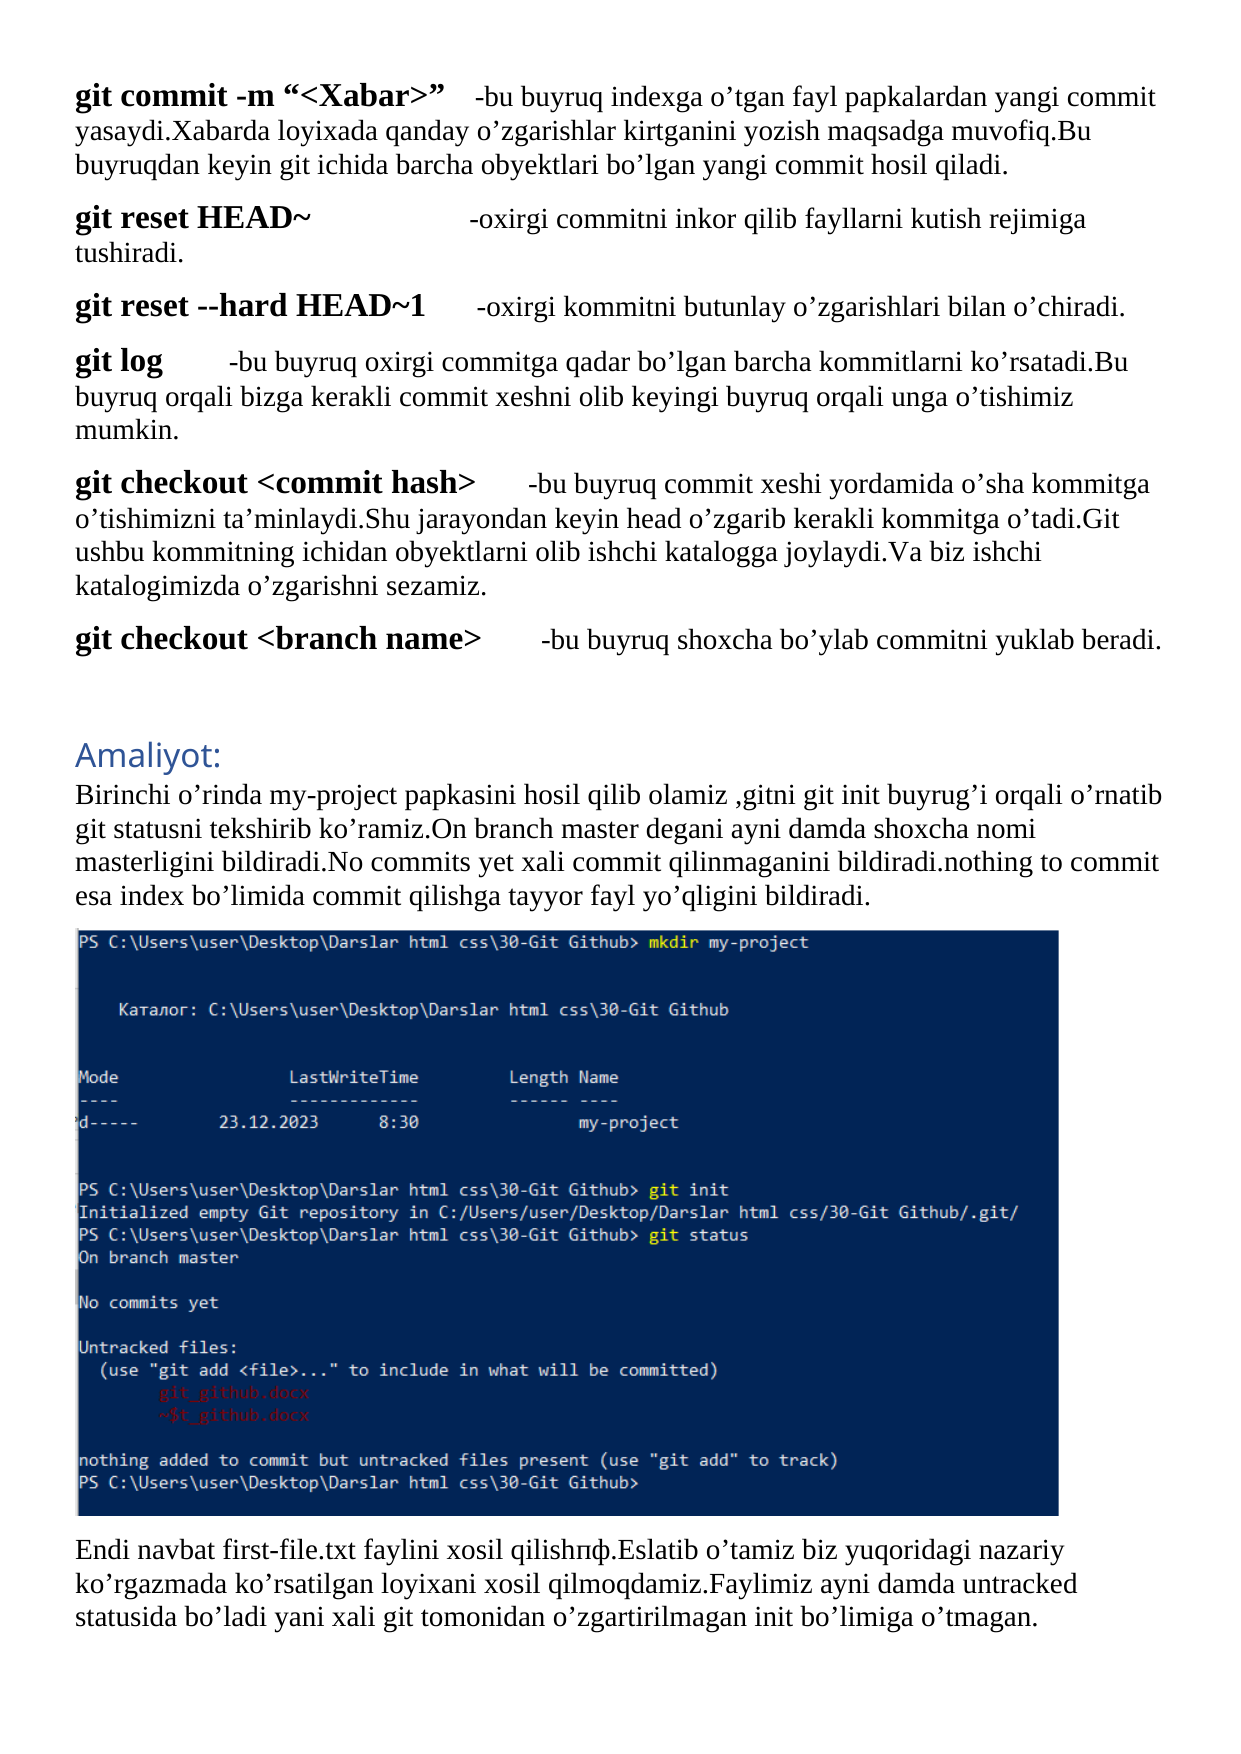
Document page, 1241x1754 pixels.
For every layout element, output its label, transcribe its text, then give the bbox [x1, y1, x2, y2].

text git reset HEAD~ -oxirgi commitni inkor qilib fayllarni kutish rejimiga tushiradi. [75, 197, 1165, 269]
text git checkout <branch name> -bu buyruq shoxcha bo’ylab commitni yuklab beradi. [75, 618, 1165, 657]
text Endi navbat first-file.txt faylini xosil qilishпф.Eslatib o’tamiz biz yuqoridagi nazariy ko’rgazmada ko’rsatilgan loyixani xosil qilmoqdamiz.Faylimiz ayni damda untracked statusida bo’ladi yani xali git tomonidan o’zgartirilmagan init bo’limiga o’tmagan. [75, 1532, 1165, 1633]
subtitle Amaliyot: [75, 732, 1165, 777]
text git reset --hard HEAD~1 -oxirgi kommitni butunlay o’zgarishlari bilan o’chiradi. [75, 286, 1165, 324]
text git log -bu buyruq oxirgi commitga qadar bo’lgan barcha kommitlarni ko’rsatadi.Bu buyruq orqali bizga kerakli commit xeshni olib keyingi buyruq orqali unga o’tishimiz mumkin. [75, 341, 1165, 446]
text Birinchi o’rinda my-project papkasini hosil qilib olamiz ,gitni git init buyrug’i orqali o’rnatib git statusni tekshirib ko’ramiz.On branch master degani ayni damda shoxcha nomi masterligini bildiradi.No commits yet xali commit qilinmaganini bildiradi.nothing to commit esa index bo’limida commit qilishga tayyor fayl yo’qligini bildiradi. [75, 777, 1165, 911]
picture [75, 928, 1059, 1516]
text git checkout <commit hash> -bu buyruq commit xeshi yordamida o’sha kommitga o’tishimizni ta’minlaydi.Shu jarayondan keyin head o’zgarib kerakli kommitga o’tadi.Git ushbu kommitning ichidan obyektlarni olib ishchi katalogga joylaydi.Va biz ishchi katalogimizda o’zgarishni sezamiz. [75, 463, 1165, 602]
text git commit -m “<Xabar>” -bu buyruq indexga o’tgan fayl papkalardan yangi commit yasaydi.Xabarda loyixada qanday o’zgarishlar kirtganini yozish maqsadga muvofiq.Bu buyruqdan keyin git ichida barcha obyektlari bo’lgan yangi commit hosil qiladi. [75, 75, 1165, 180]
